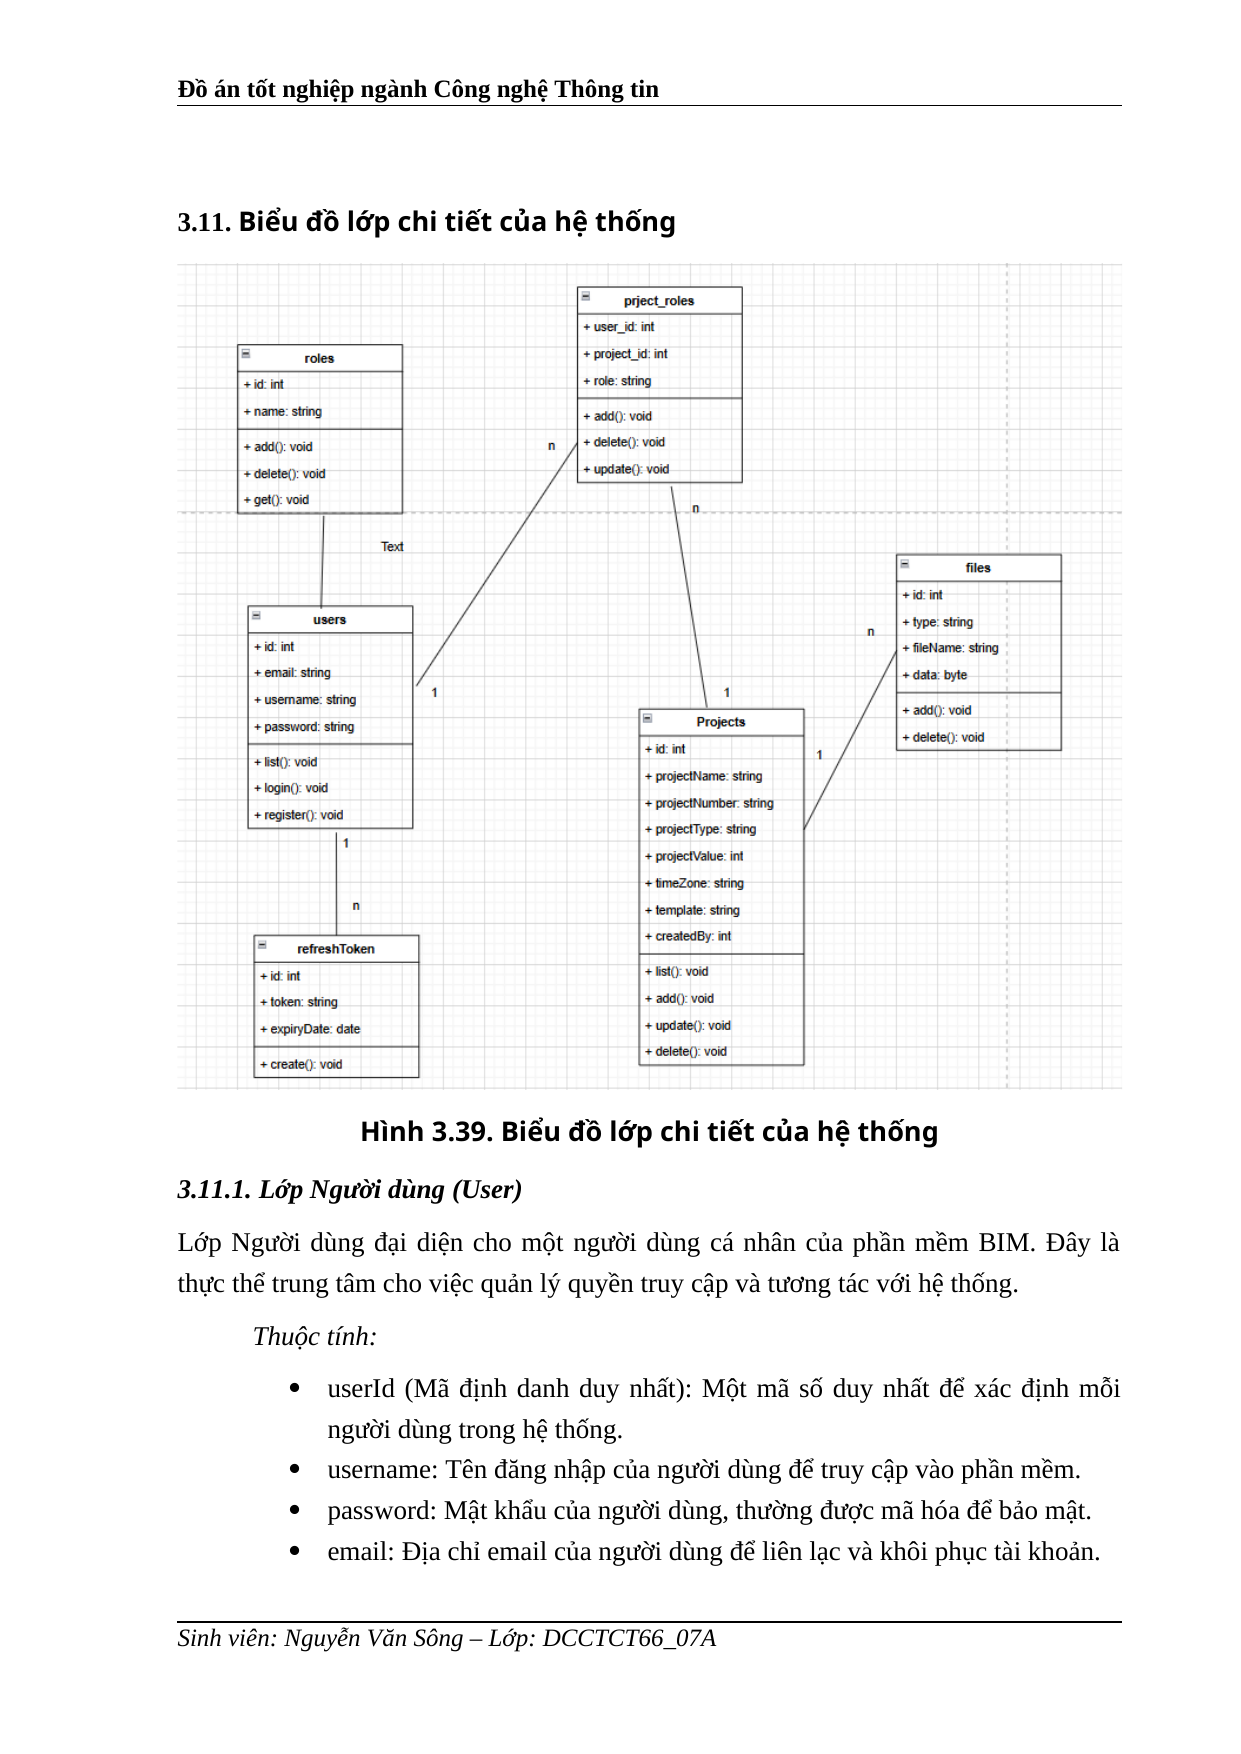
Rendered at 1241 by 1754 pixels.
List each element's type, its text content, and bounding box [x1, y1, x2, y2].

subtitle Lớp Người dùng (User) [177, 1173, 1122, 1204]
list password: Mật khẩu của người dùng, thường được mã hóa để bảo mật. [290, 1494, 1122, 1525]
list email: Địa chỉ email của người dùng để liên lạc và khôi phục tài khoản. [290, 1535, 1122, 1566]
text Lớp Người dùng đại diện cho một người dùng cá nhân của phần mềm BIM. Đây là thực thể trung tâm cho việc quản lý quyền truy cập và tương tác với hệ thống. [177, 1226, 1122, 1298]
list username: Tên đăng nhập của người dùng để truy cập vào phần mềm. [290, 1453, 1122, 1485]
text Thuộc tính: [177, 1319, 1122, 1351]
subtitle Biểu đồ lớp chi tiết của hệ thống [177, 203, 1122, 239]
picture [177, 263, 1123, 1090]
list userId (Mã định danh duy nhất): Một mã số duy nhất để xác định mỗi người dùng trong hệ thống. [290, 1372, 1122, 1444]
